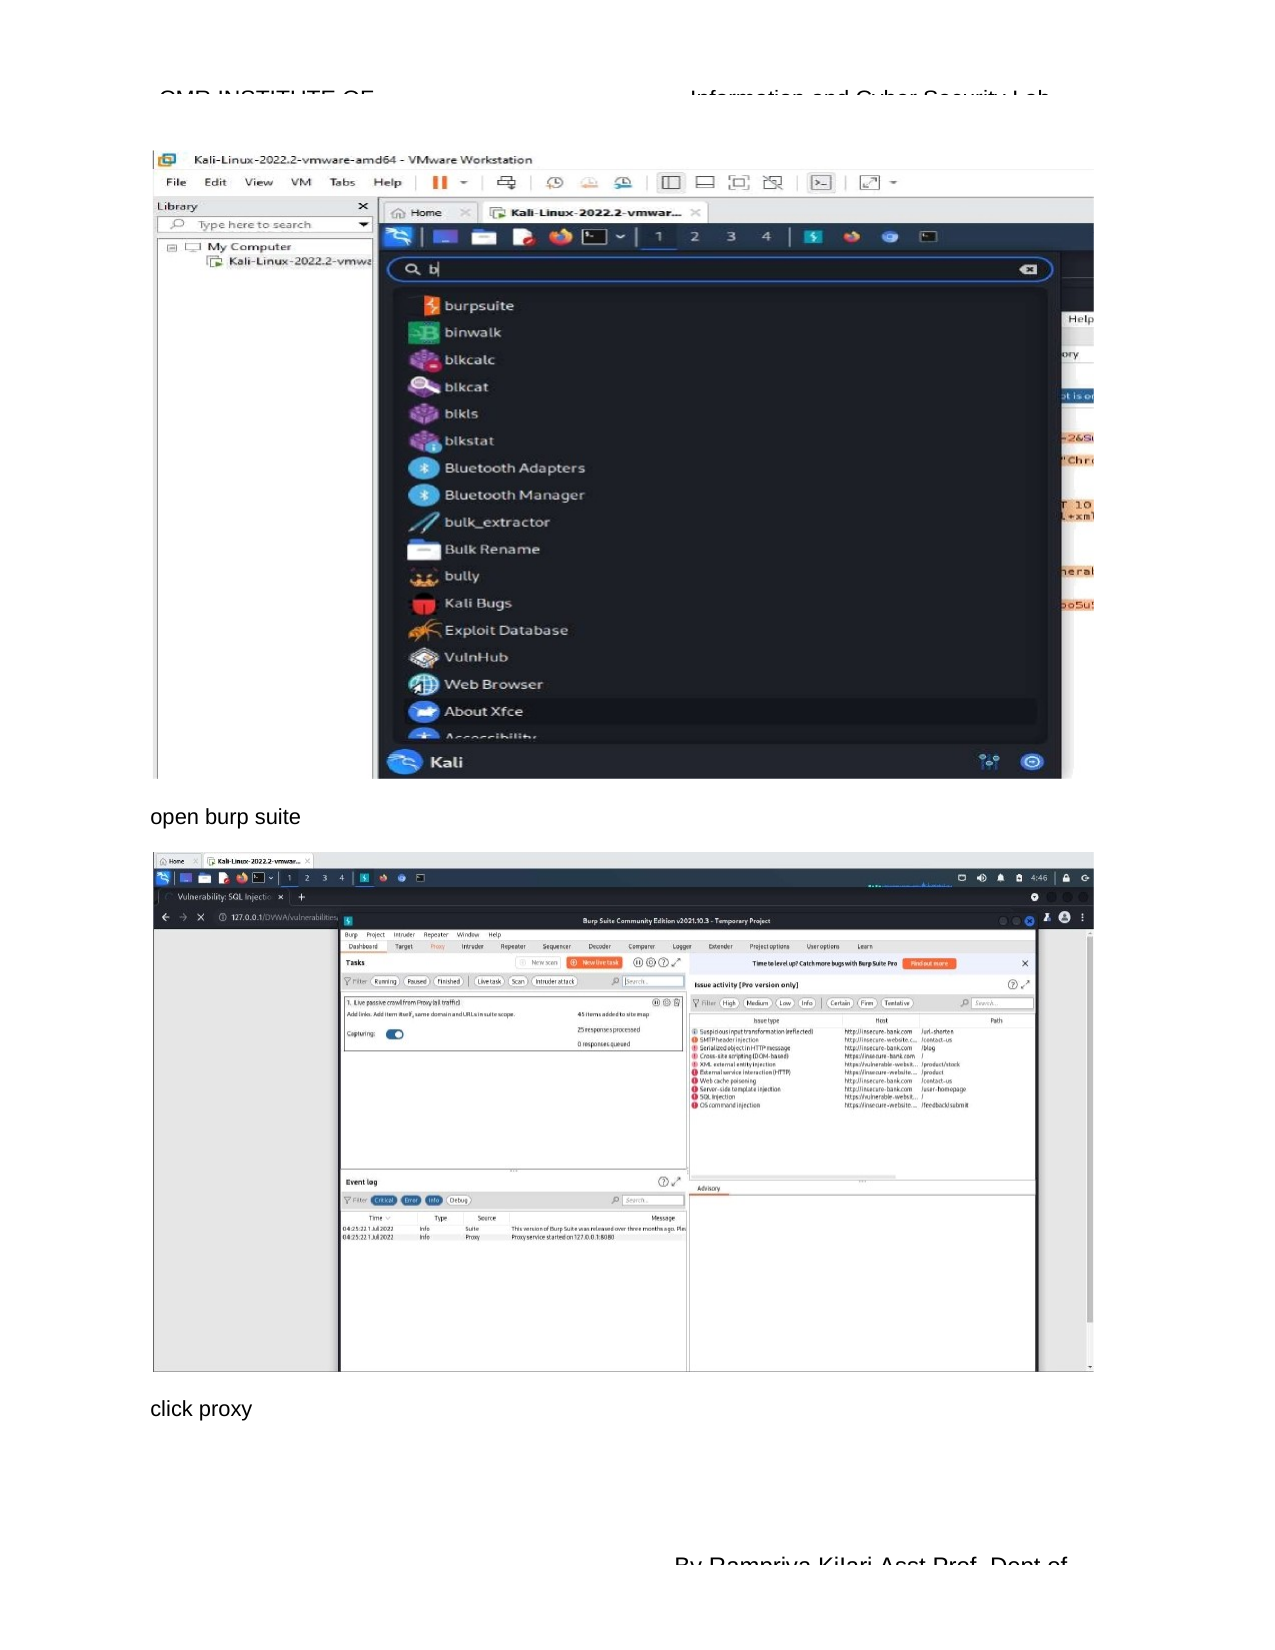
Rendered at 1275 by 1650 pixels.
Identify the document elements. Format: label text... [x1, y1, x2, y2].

text click proxy [150, 1396, 1214, 1421]
picture [152, 150, 1094, 779]
picture [153, 852, 1094, 1372]
text open burp suite [150, 804, 1214, 829]
